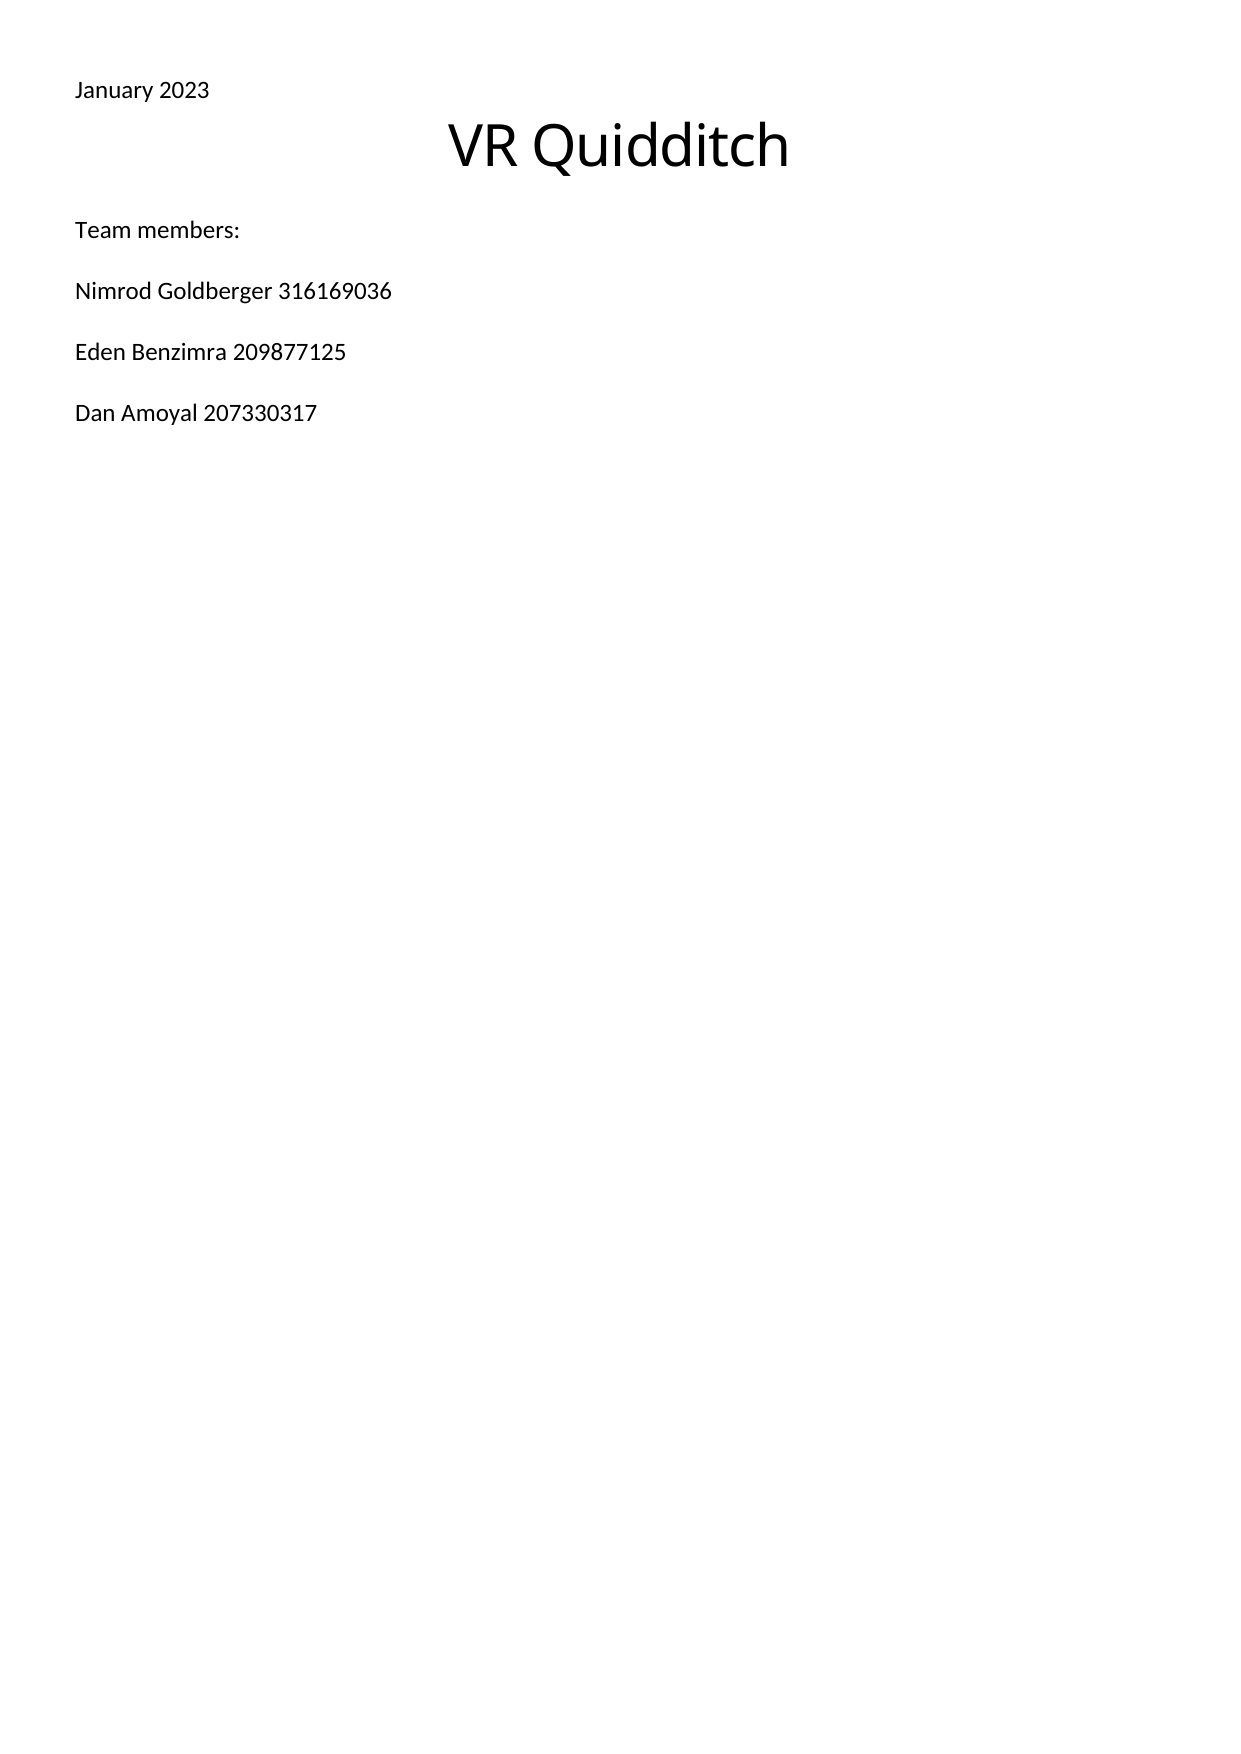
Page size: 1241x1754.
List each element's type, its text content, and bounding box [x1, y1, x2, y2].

text Eden Benzimra 209877125 [75, 336, 1165, 367]
text Dan Amoyal 207330317 [75, 397, 1165, 428]
text Team members: [75, 214, 1165, 245]
title VR Quidditch [75, 104, 1165, 184]
text Nimrod Goldberger 316169036 [75, 275, 1165, 306]
